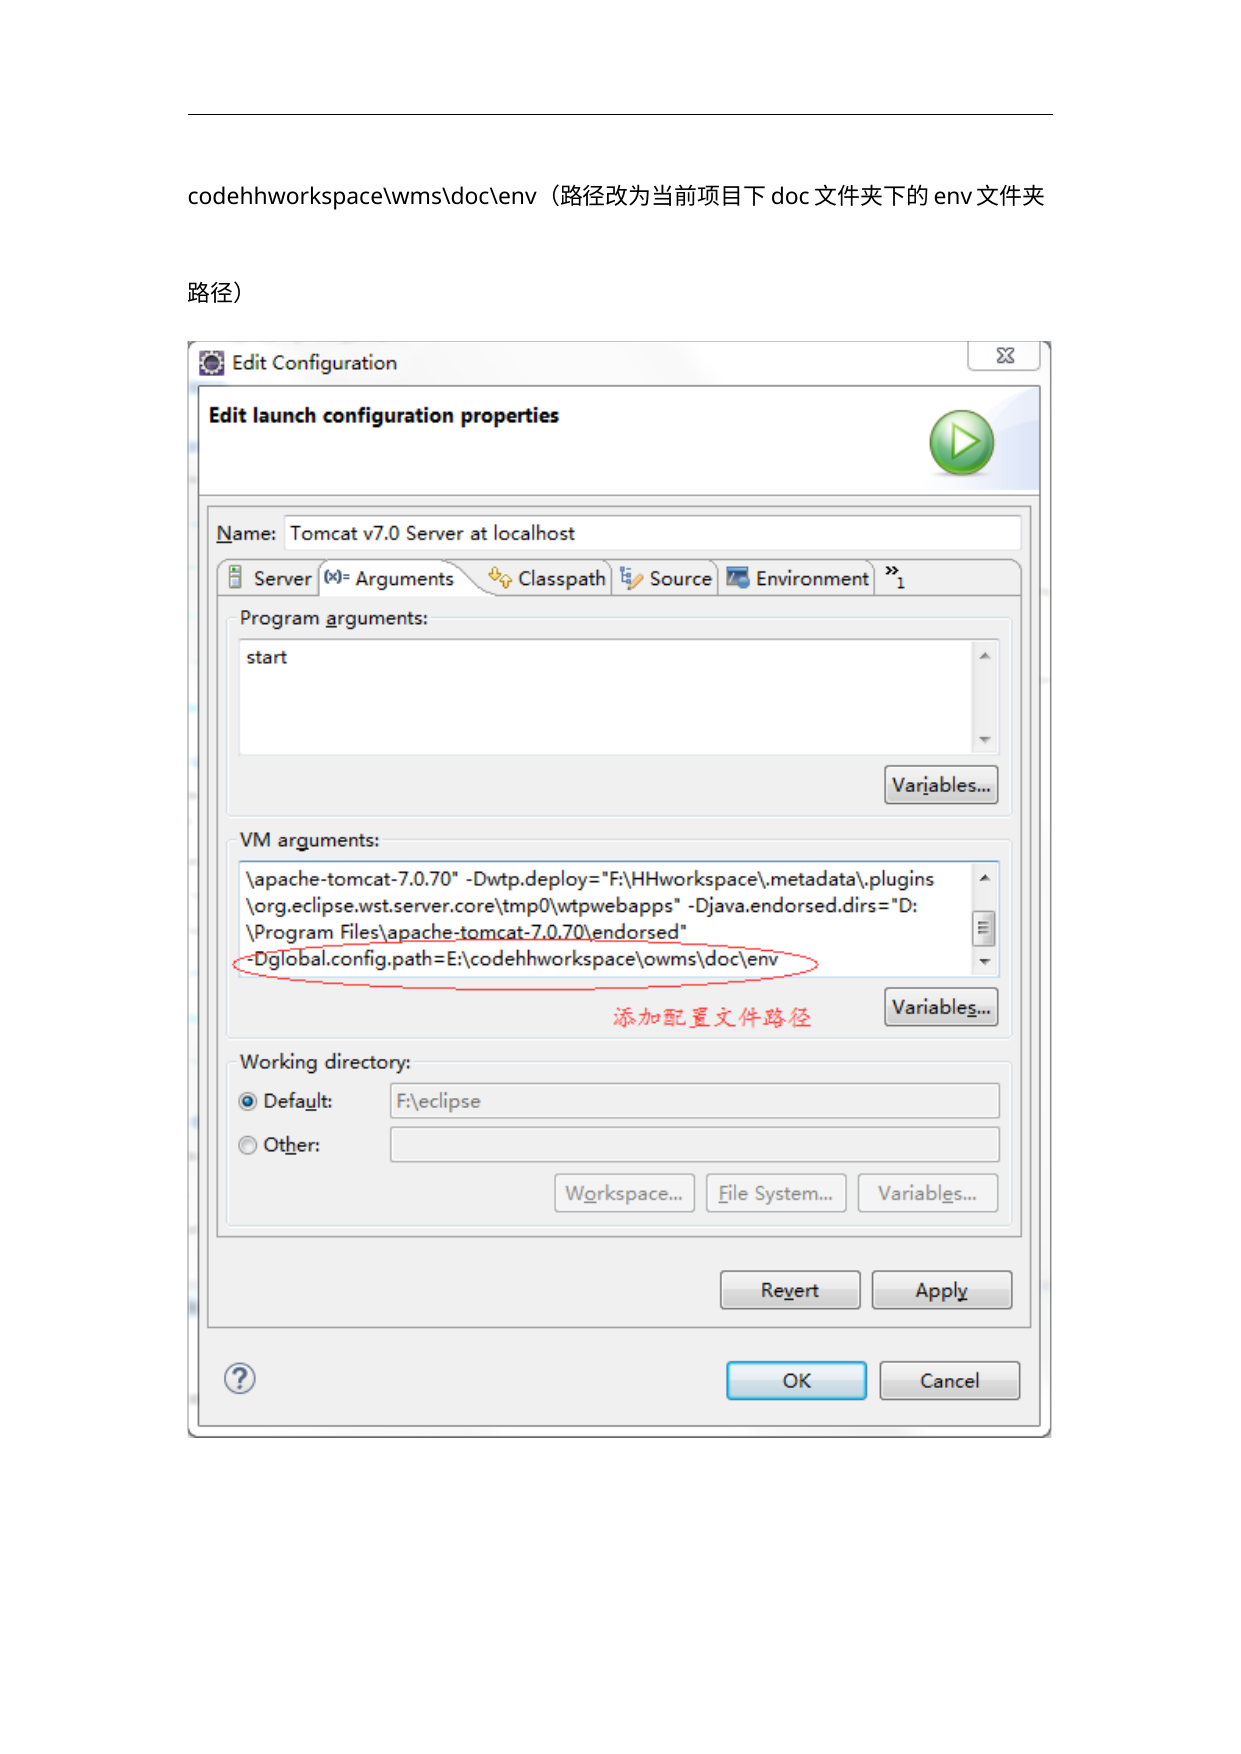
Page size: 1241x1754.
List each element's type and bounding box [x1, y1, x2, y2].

picture [187, 341, 1052, 1438]
text [187, 162, 1053, 324]
